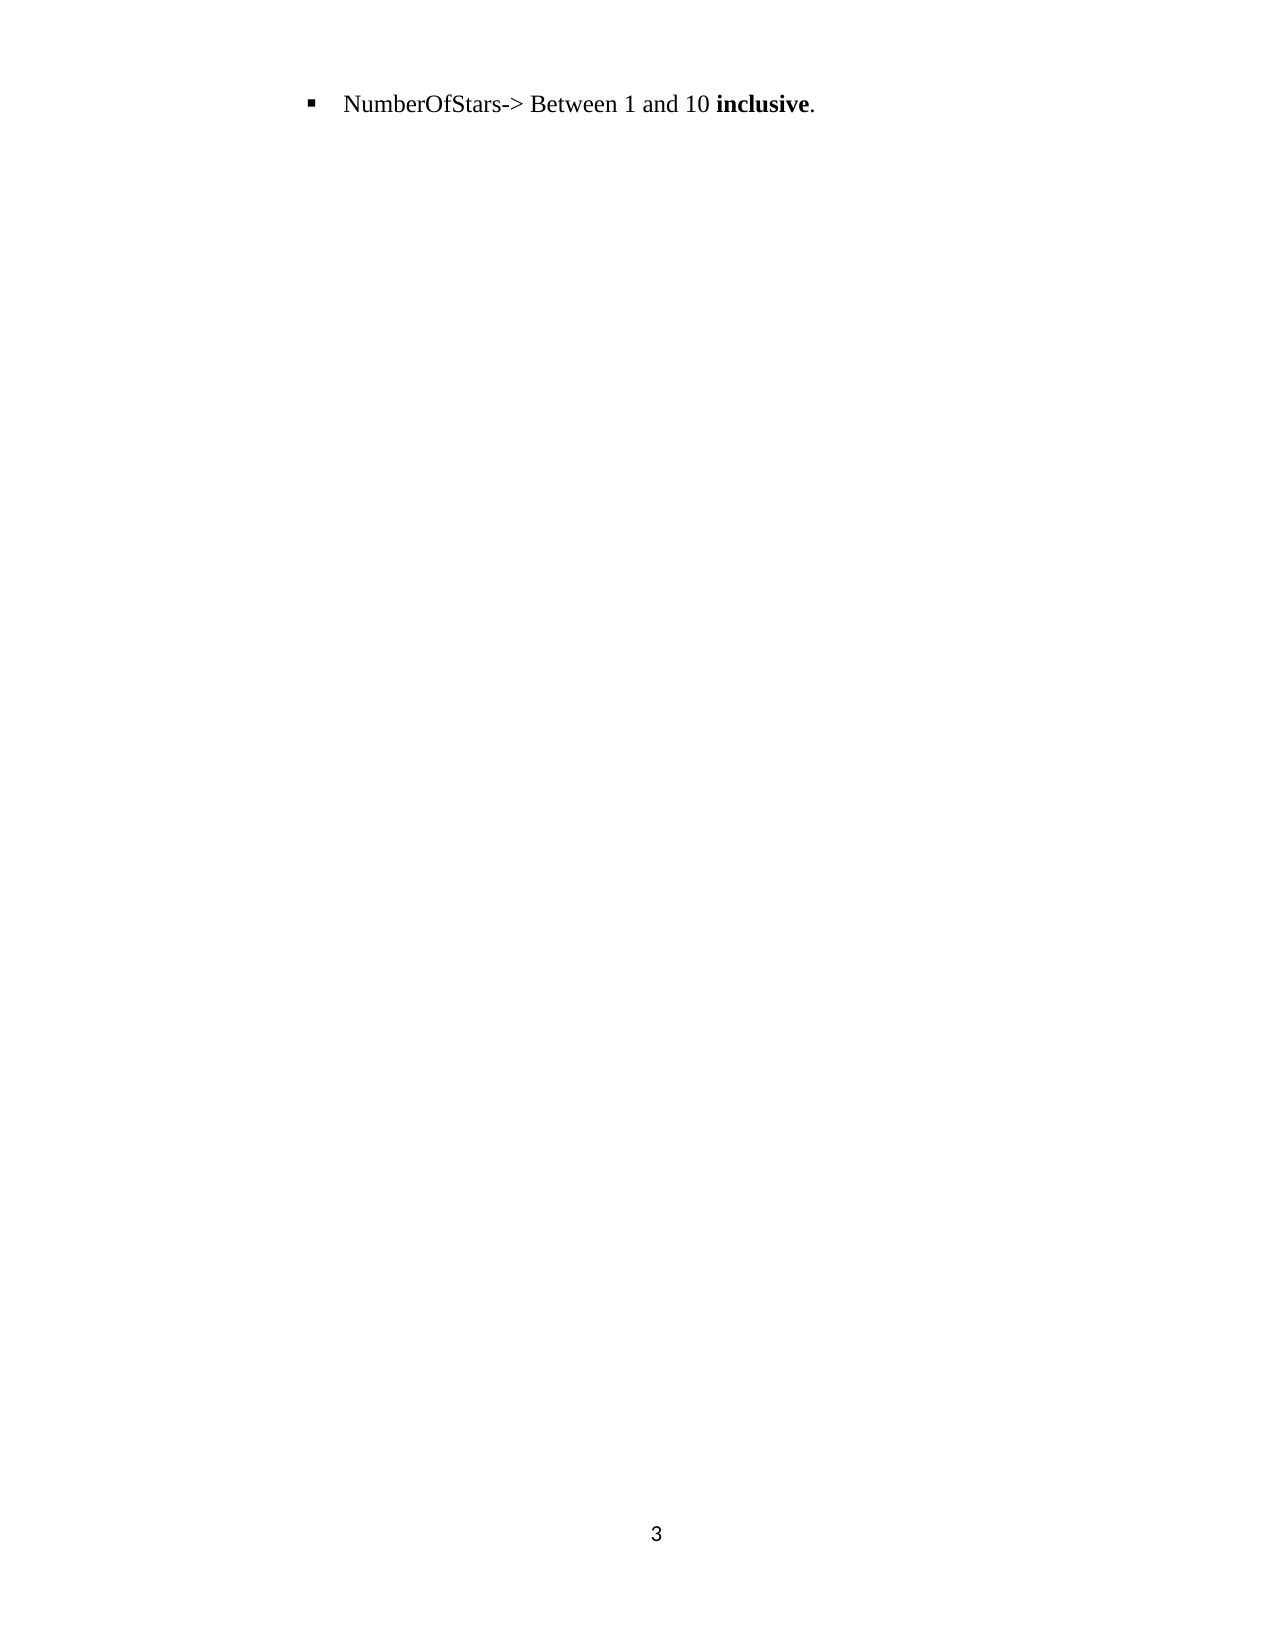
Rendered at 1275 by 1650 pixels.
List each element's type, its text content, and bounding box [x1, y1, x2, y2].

list NumberOfStars-> Between 1 and 10 inclusive. [306, 89, 1157, 117]
